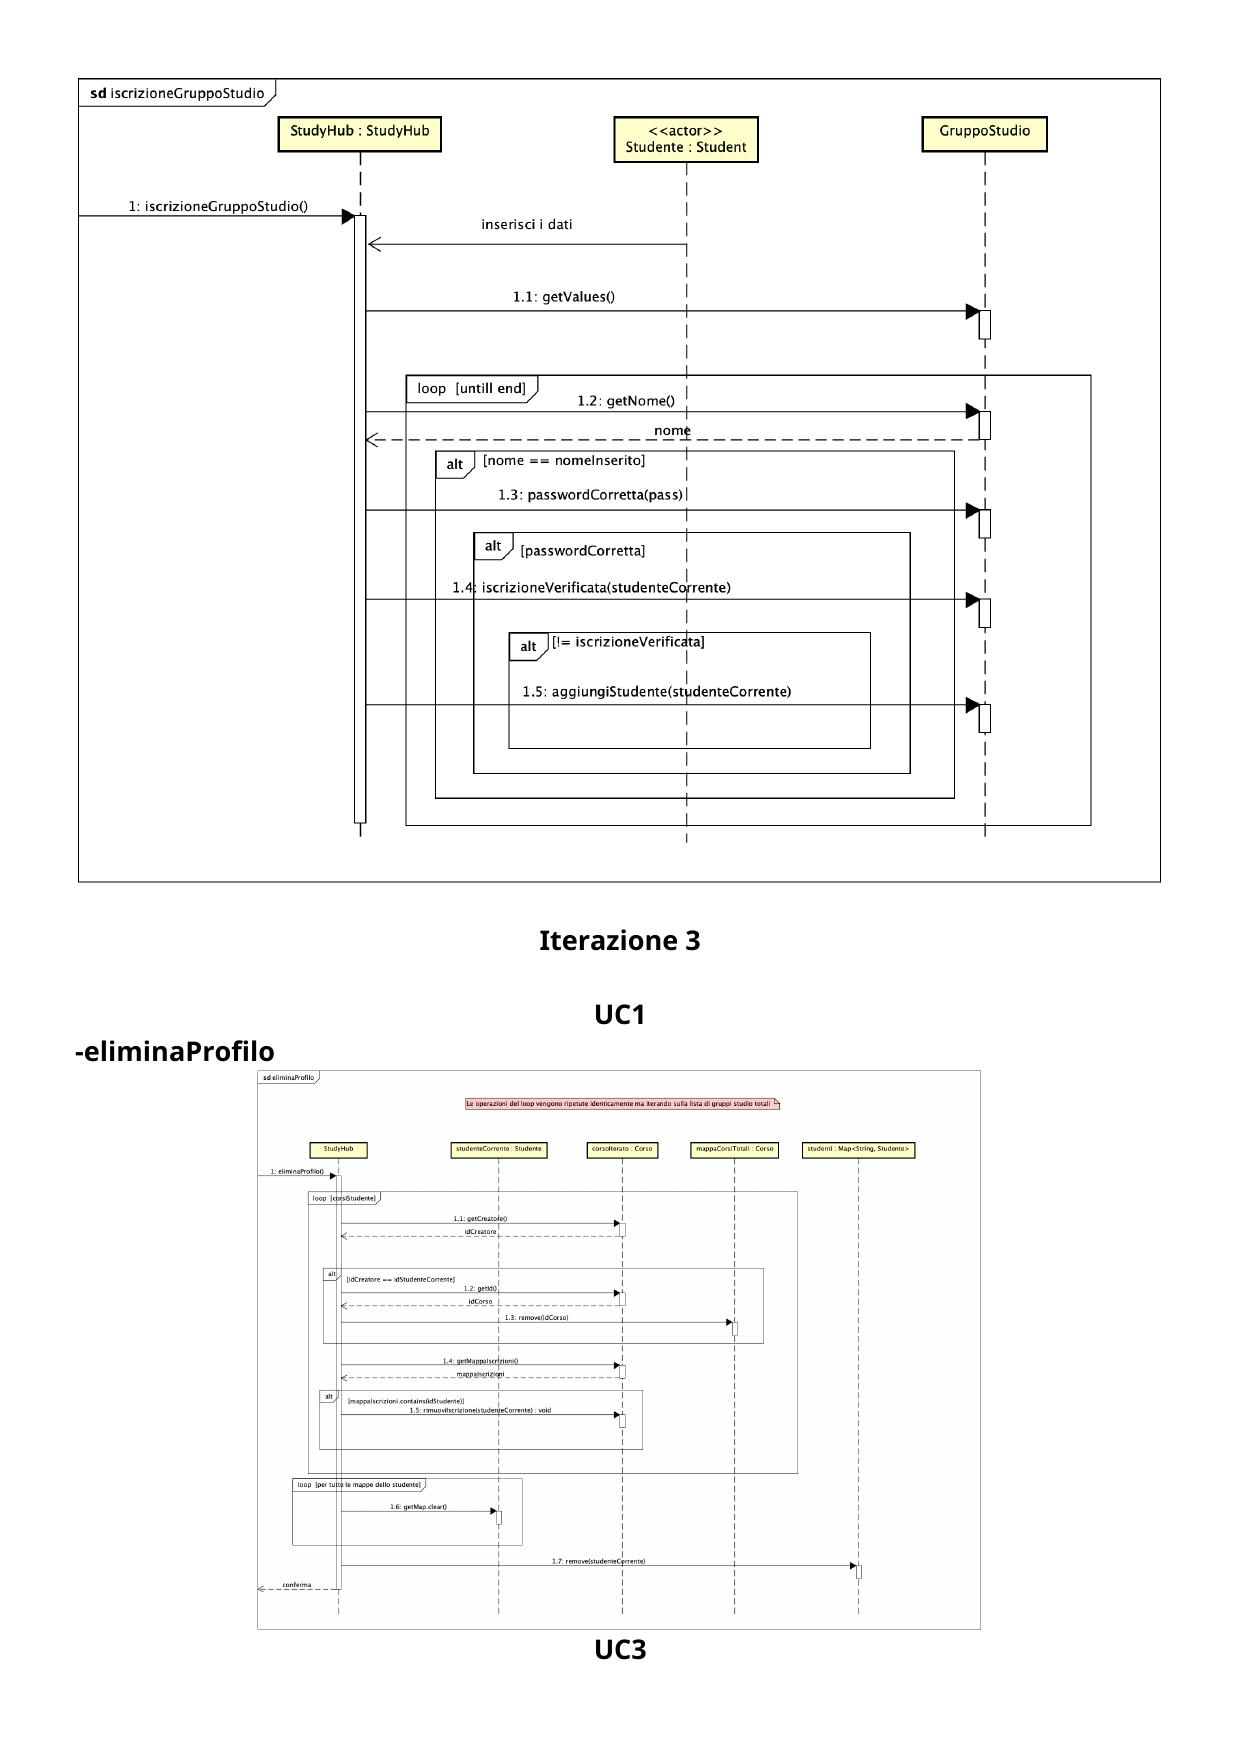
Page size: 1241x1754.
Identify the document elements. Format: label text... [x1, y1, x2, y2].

picture [256, 1069, 984, 1631]
text UC1 [75, 996, 1165, 1032]
text -eliminaProfilo [75, 1032, 1165, 1069]
text UC3 [75, 1631, 1165, 1667]
picture [75, 75, 1166, 885]
text Iterazione 3 [75, 922, 1165, 959]
